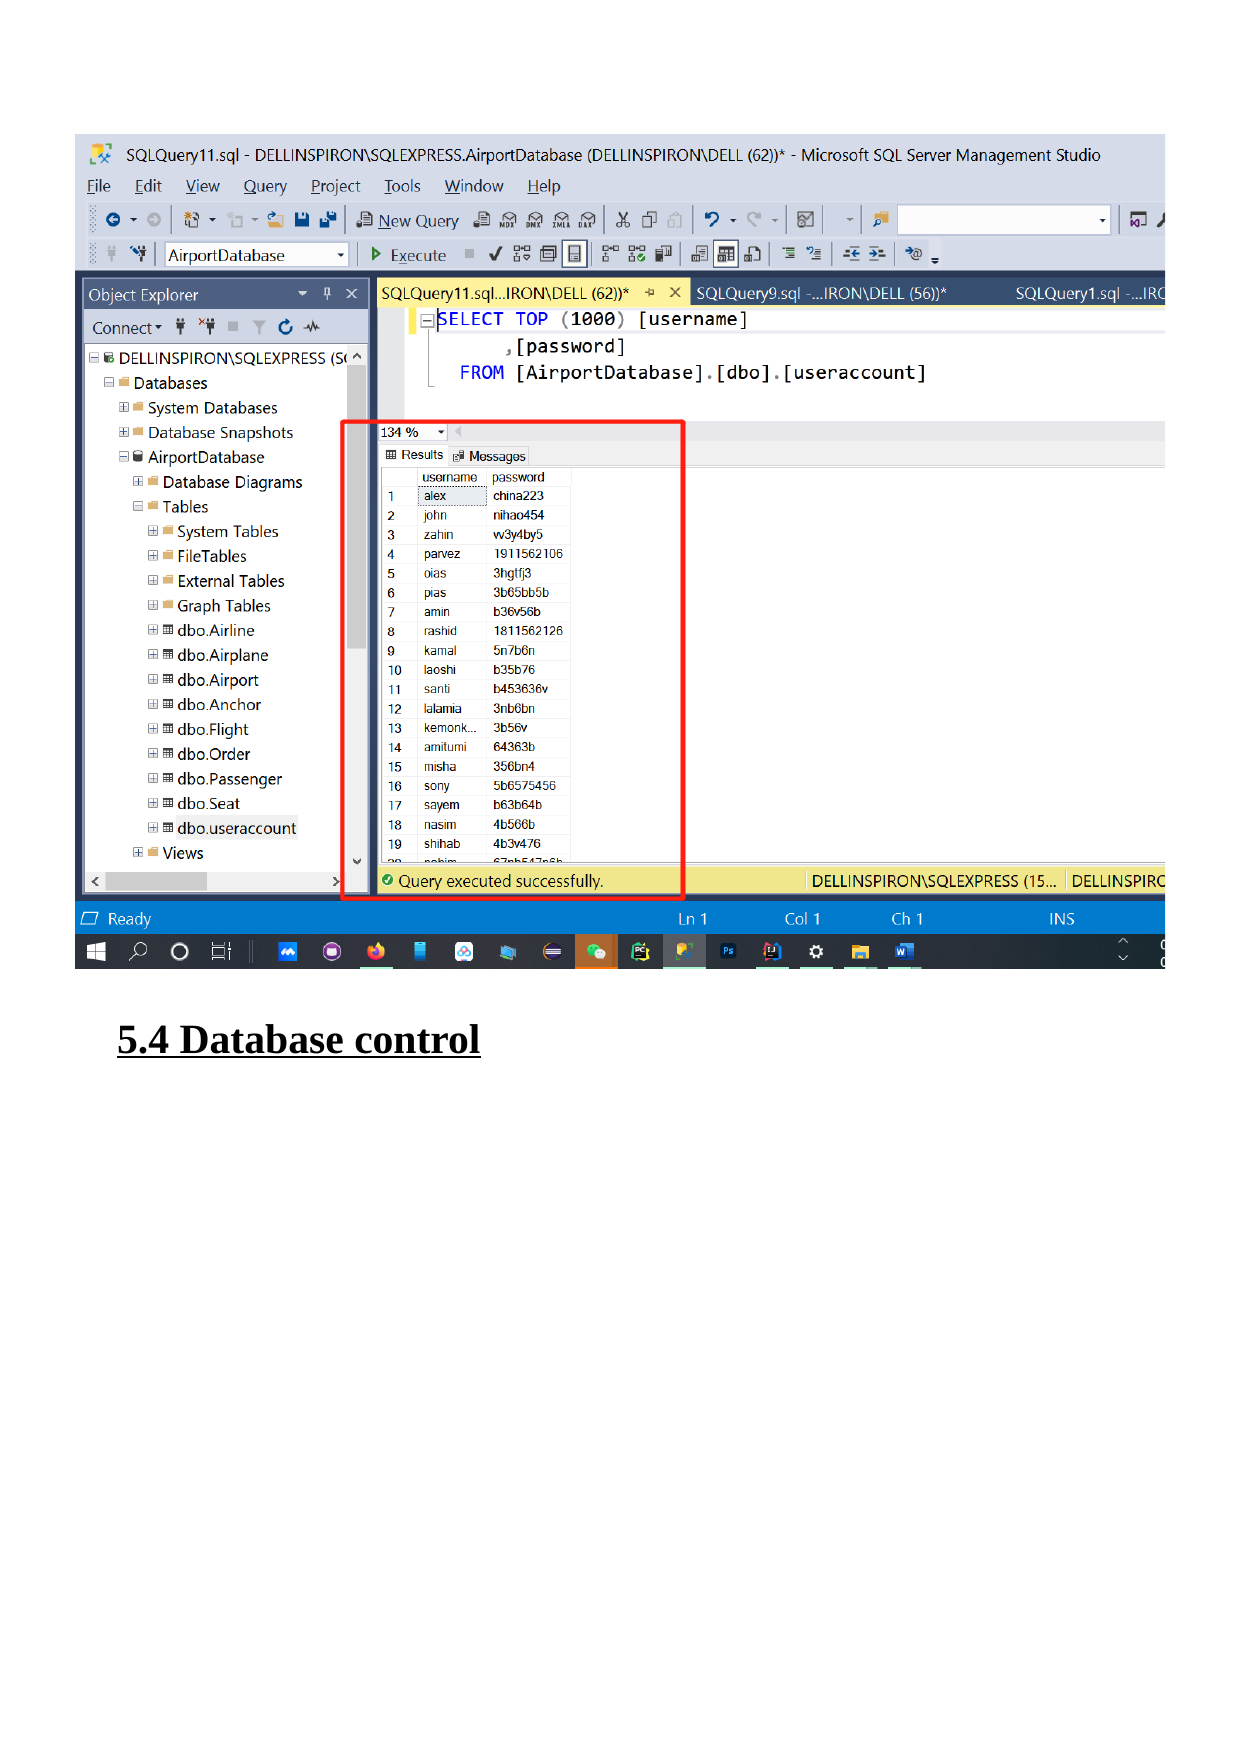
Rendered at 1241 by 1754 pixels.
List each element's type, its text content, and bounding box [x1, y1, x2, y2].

text 5.4 Database control [75, 1006, 1165, 1071]
picture [75, 134, 1166, 969]
